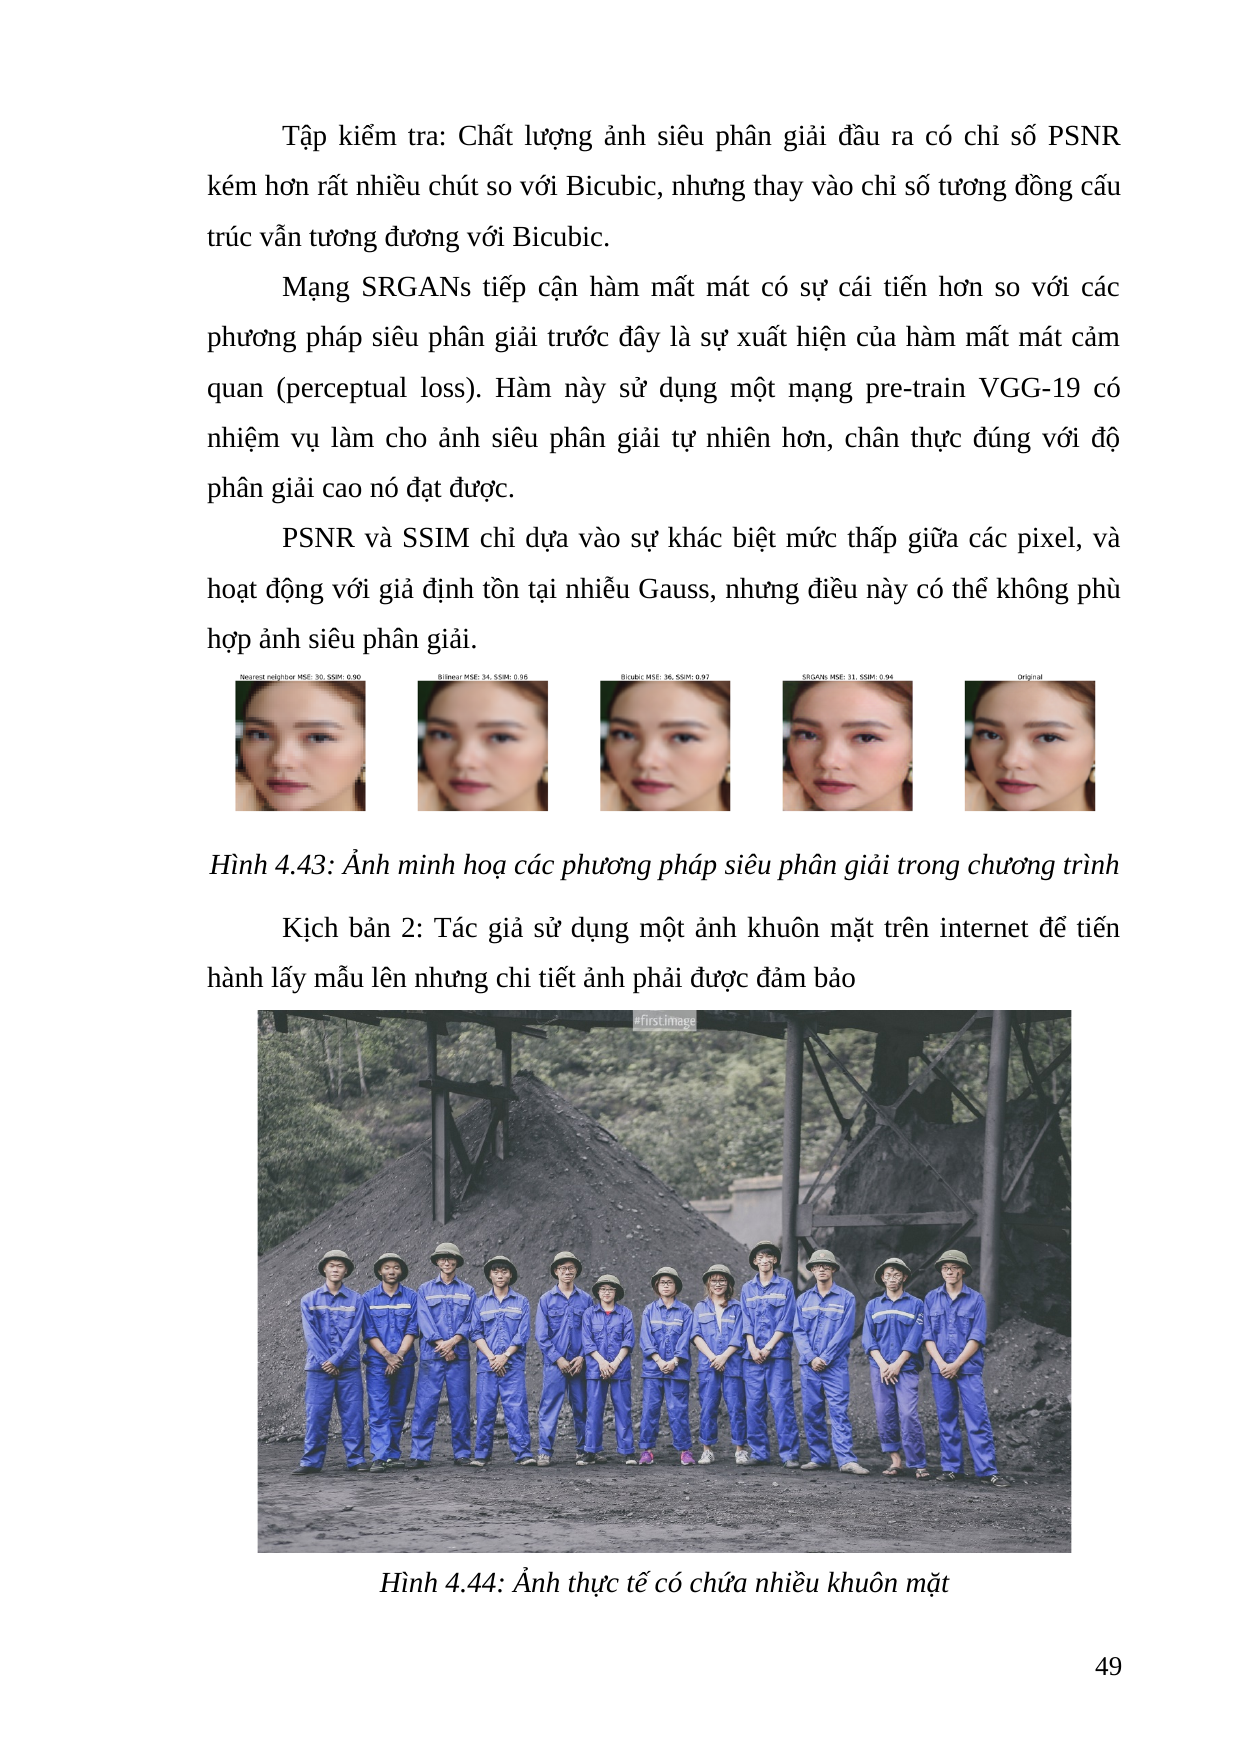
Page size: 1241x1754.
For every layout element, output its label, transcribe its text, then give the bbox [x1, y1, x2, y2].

text Mạng SRGANs tiếp cận hàm mất mát có sự cái tiến hơn so với các phương pháp siêu phân giải trước đây là sự xuất hiện của hàm mất mát cảm quan (perceptual loss). Hàm này sử dụng một mạng pre-train VGG-19 có nhiệm vụ làm cho ảnh siêu phân giải tự nhiên hơn, chân thực đúng với độ phân giải cao nó đạt được. [207, 269, 1122, 504]
text Hình .: Ảnh minh hoạ các phương pháp siêu phân giải trong chương trình [207, 847, 1122, 881]
picture [206, 671, 1122, 818]
text Hình .: Ảnh thực tế có chứa nhiều khuôn mặt [207, 1565, 1122, 1599]
text Kịch bản 2: Tác giả sử dụng một ảnh khuôn mặt trên internet để tiến hành lấy mẫu lên nhưng chi tiết ảnh phải được đảm bảo [207, 910, 1122, 994]
text Tập kiểm tra: Chất lượng ảnh siêu phân giải đầu ra có chỉ số PSNR kém hơn rất nhiều chút so với Bicubic, nhưng thay vào chỉ số tương đồng cấu trúc vẫn tương đương với Bicubic. [207, 118, 1122, 252]
text PSNR và SSIM chỉ dựa vào sự khác biệt mức thấp giữa các pixel, và hoạt động với giả định tồn tại nhiễu Gauss, nhưng điều này có thể không phù hợp ảnh siêu phân giải. [207, 521, 1122, 655]
picture [257, 1010, 1072, 1553]
